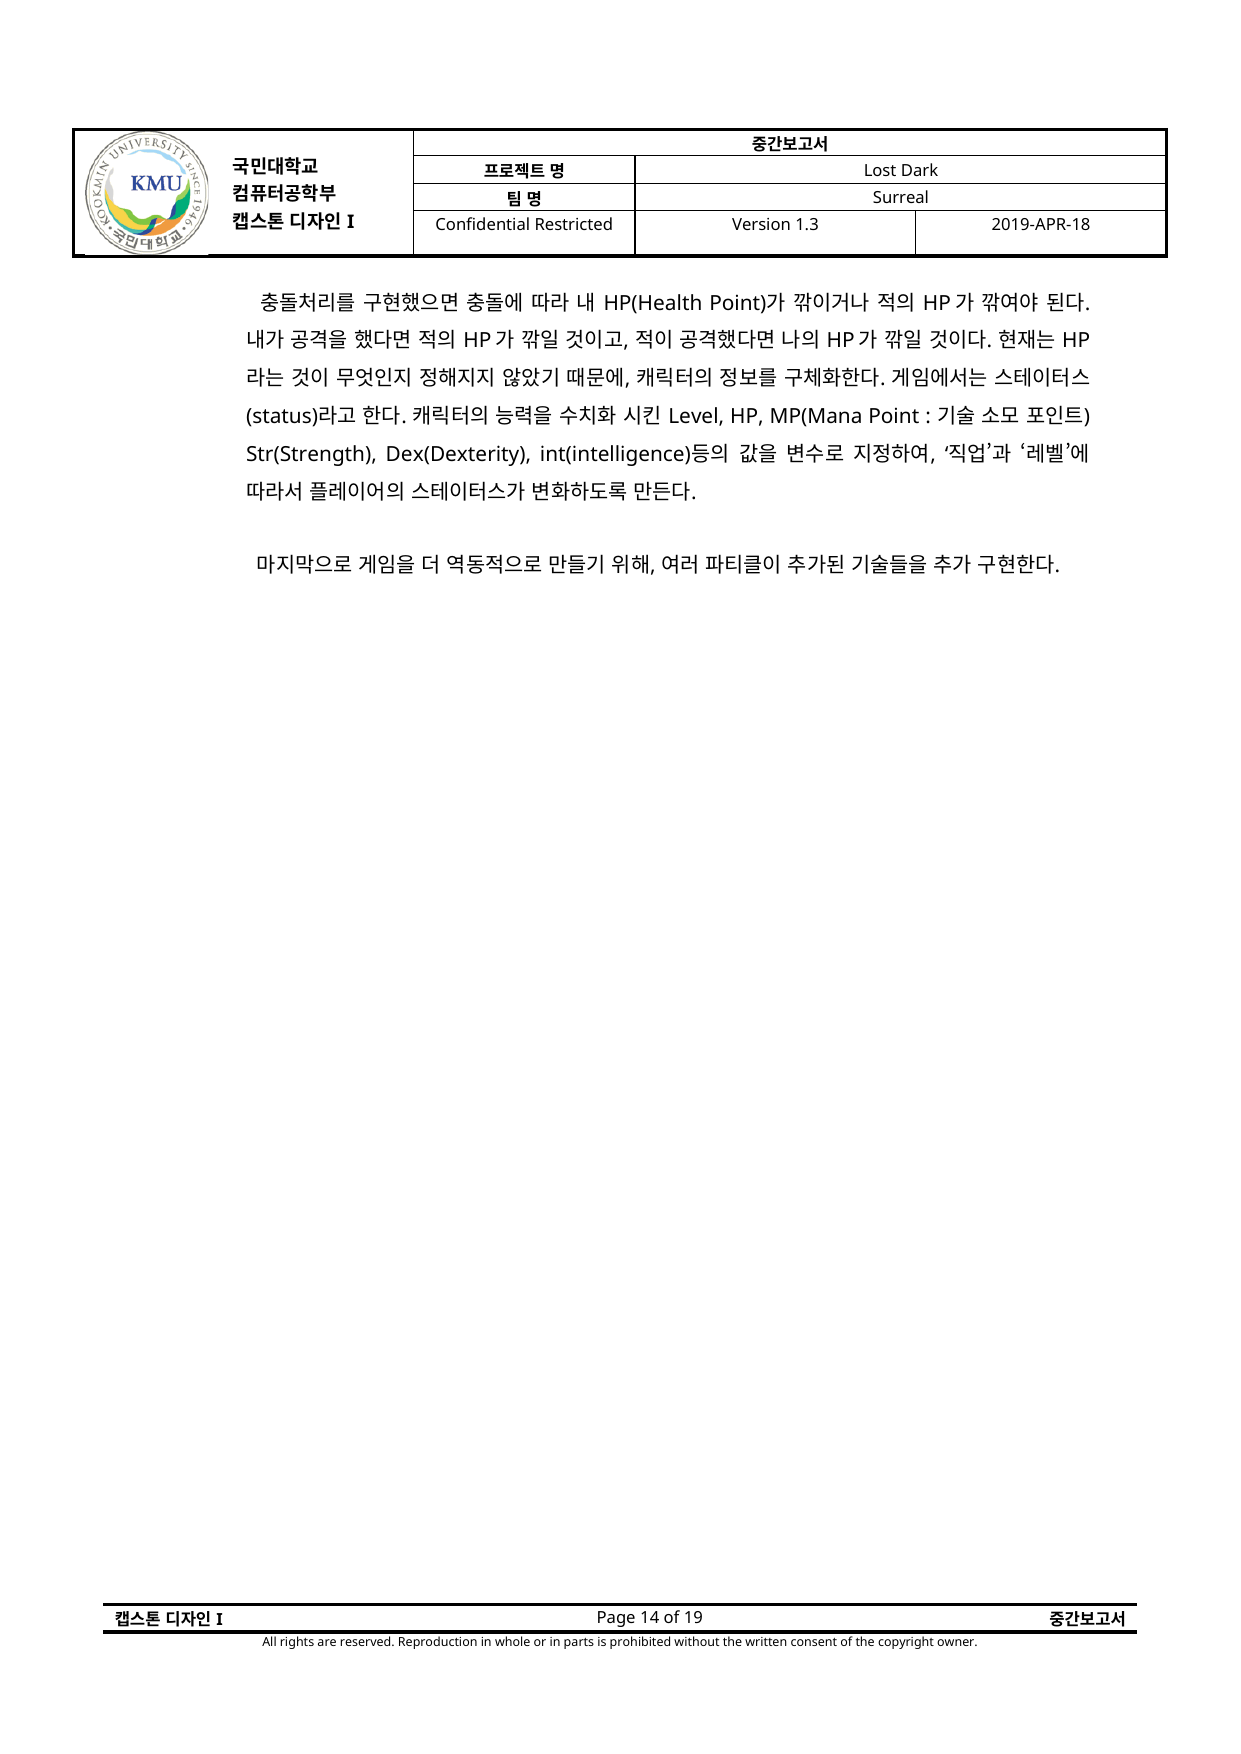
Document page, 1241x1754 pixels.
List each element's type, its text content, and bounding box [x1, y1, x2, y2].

list 충돌처리를 구현했으면 충돌에 따라 내 HP(Health Point)가 깎이거나 적의 HP가 깎여야 된다. 내가 공격을 했다면 적의 HP가 깎일 것이고, 적이 공격했다면 나의 HP가 깎일 것이다. 현재는 HP라는 것이 무엇인지 정해지지 않았기 때문에, 캐릭터의 정보를 구체화한다. 게임에서는 스테이터스(status)라고 한다. 캐릭터의 능력을 수치화 시킨 Level, HP, MP(Mana Point : 기술 소모 포인트) Str(Strength), Dex(Dexterity), int(intelligence)등의 값을 변수로 지정하여, ‘직업’과 ‘레벨’에 따라서 플레이어의 스테이터스가 변화하도록 만든다. [246, 286, 1090, 505]
picture [85, 131, 209, 255]
list 마지막으로 게임을 더 역동적으로 만들기 위해, 여러 파티클이 추가된 기술들을 추가 구현한다. [246, 548, 1090, 579]
